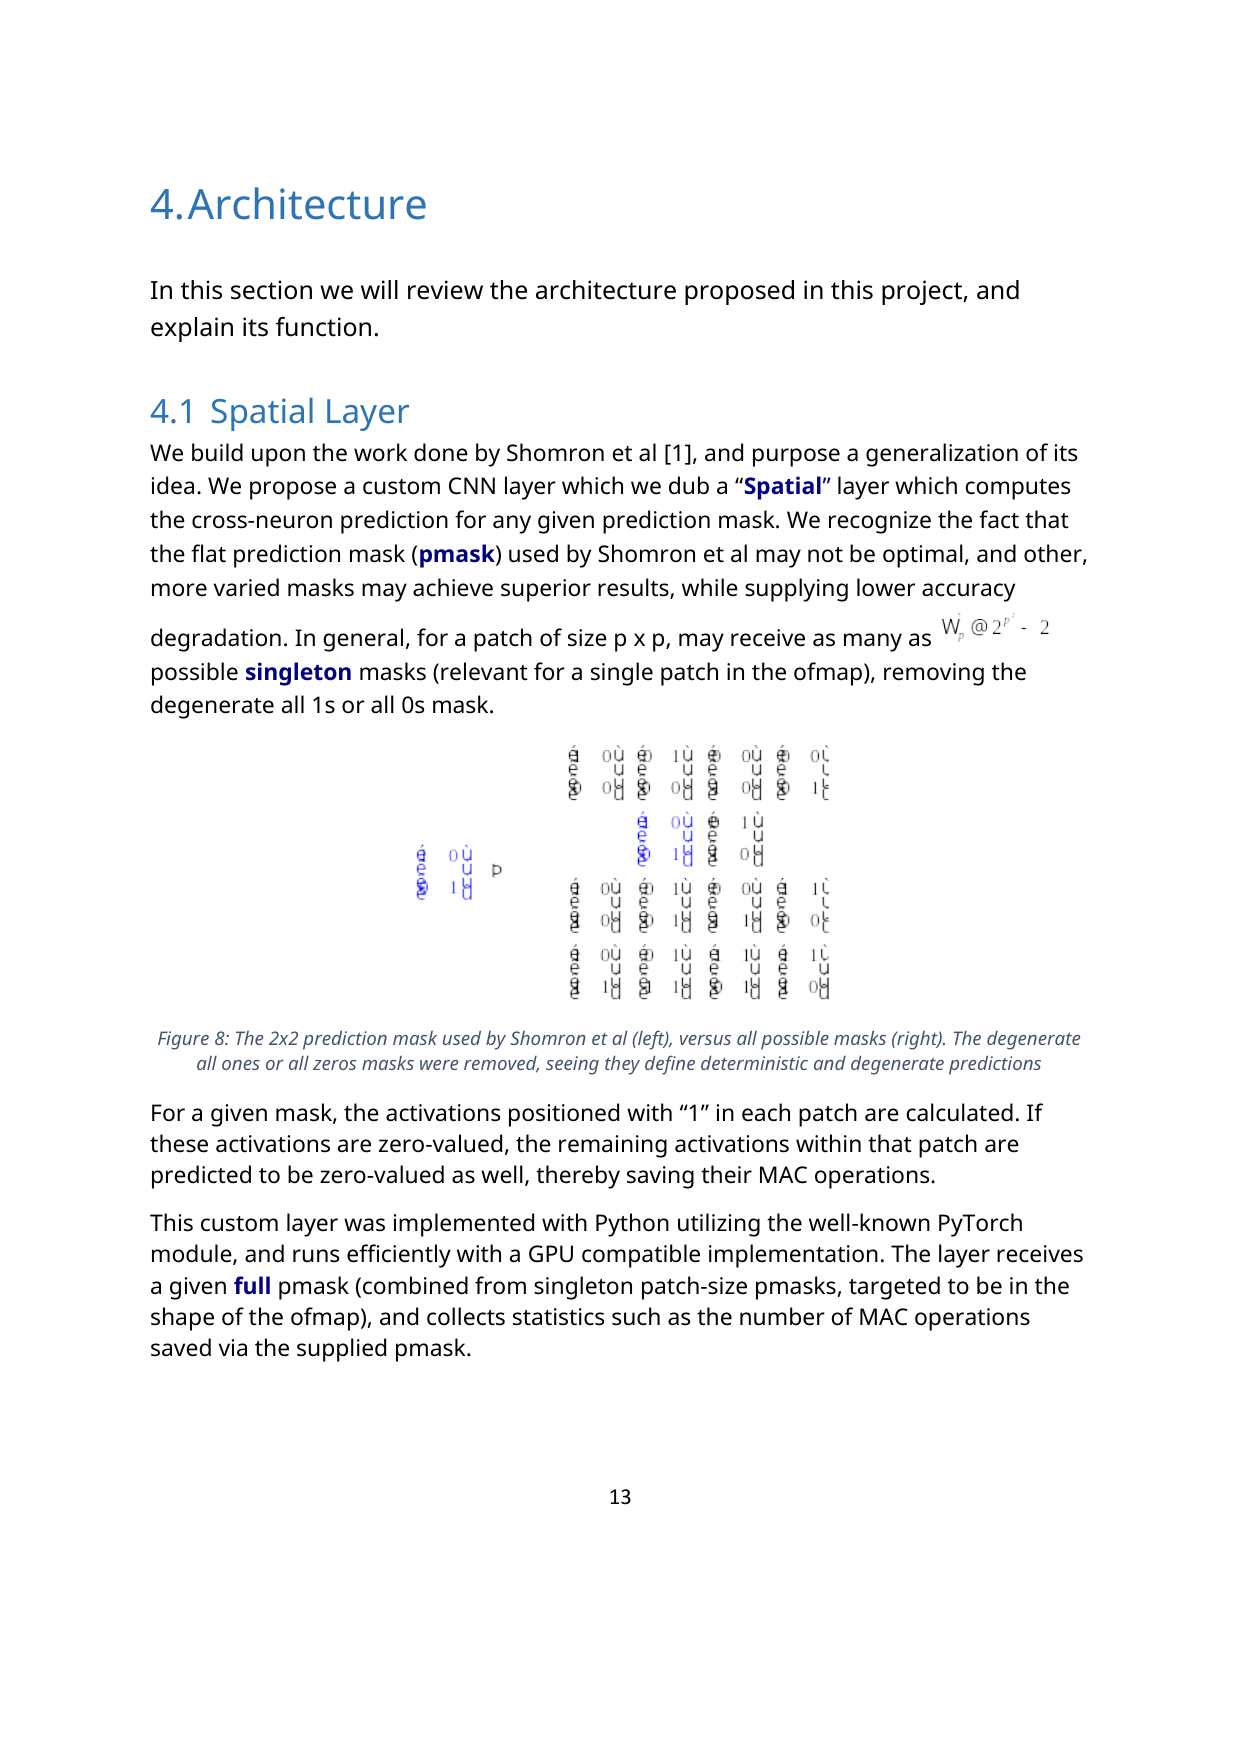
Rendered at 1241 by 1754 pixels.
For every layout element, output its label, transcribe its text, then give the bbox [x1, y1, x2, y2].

subtitle Architecture [150, 175, 1090, 232]
text We build upon the work done by Shomron et al , and purpose a generalization of its idea. We propose a custom CNN layer which we dub a “Spatial” layer which computes the cross-neuron prediction for any given prediction mask. We recognize the fact that the flat prediction mask (pmask) used by Shomron et al may not be optimal, and other, more varied masks may achieve superior results, while supplying lower accuracy degradation. In general, for a patch of size p x p, may receive as many as possible singleton masks (relevant for a single patch in the ofmap), removing the degenerate all 1s or all 0s mask. [150, 436, 1090, 720]
text This custom layer was implemented with Python utilizing the well-known PyTorch module, and runs efficiently with a GPU compatible implementation. The layer receives a given full pmask (combined from singleton patch-size pmasks, targeted to be in the shape of the ofmap), and collects statistics such as the number of MAC operations saved via the supplied pmask. [150, 1207, 1090, 1363]
text In this section we will review the architecture proposed in this project, and explain its function. [150, 273, 1090, 344]
text Figure 8: The 2x2 prediction mask used by Shomron et al (left), versus all possible masks (right). The degenerate all ones or all zeros masks were removed, seeing they define deterministic and degenerate predictions [150, 1025, 1090, 1076]
text For a given mask, the activations positioned with “1” in each patch are calculated. If these activations are zero-valued, the remaining activations within that patch are predicted to be zero-valued as well, thereby saving their MAC operations. [150, 1097, 1090, 1191]
subtitle Spatial Layer [150, 387, 1090, 433]
